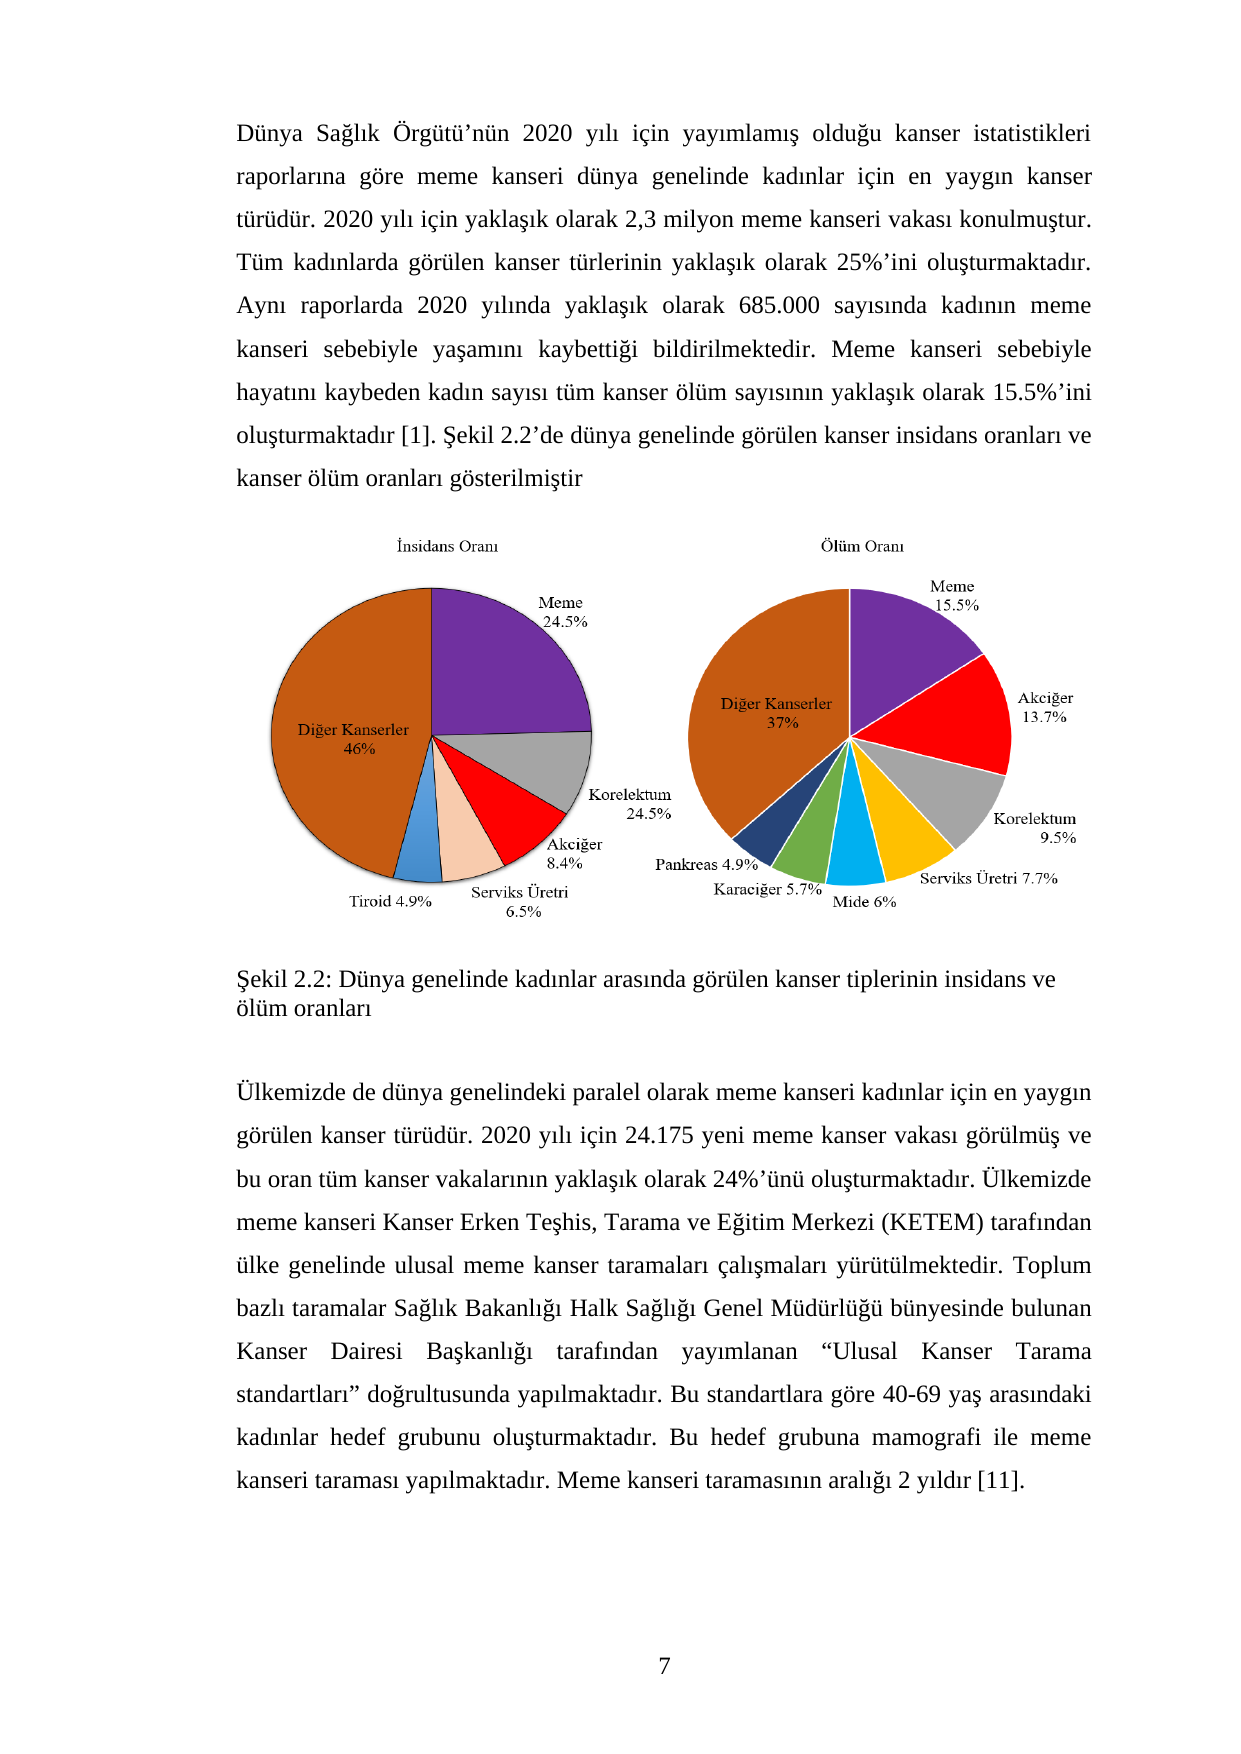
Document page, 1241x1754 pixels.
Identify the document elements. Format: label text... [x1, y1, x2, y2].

list Ülkemizde de dünya genelindeki paralel olarak meme kanseri kadınlar için en yaygın görülen kanser türüdür. 2020 yılı için 24.175 yeni meme kanser vakası görülmüş ve bu oran tüm kanser vakalarının yaklaşık olarak 24%’ünü oluşturmaktadır. Ülkemizde meme kanseri Kanser Erken Teşhis, Tarama ve Eğitim Merkezi (KETEM) tarafından ülke genelinde ulusal meme kanser taramaları çalışmaları yürütülmektedir. Toplum bazlı taramalar Sağlık Bakanlığı Halk Sağlığı Genel Müdürlüğü bünyesinde bulunan Kanser Dairesi Başkanlığı tarafından yayımlanan “Ulusal Kanser Tarama standartları” doğrultusunda yapılmaktadır. Bu standartlara göre 40-69 yaş arasındaki kadınlar hedef grubunu oluşturmaktadır. Bu hedef grubuna mamografi ile meme kanseri taraması yapılmaktadır. Meme kanseri taramasının aralığı 2 yıldır [11]. [236, 1077, 1092, 1494]
text Şekil 2.2: Dünya genelinde kadınlar arasında görülen kanser tiplerinin insidans ve ölüm oranları [236, 964, 1092, 1022]
picture [247, 518, 1082, 938]
list Dünya Sağlık Örgütü’nün 2020 yılı için yayımlamış olduğu kanser istatistikleri raporlarına göre meme kanseri dünya genelinde kadınlar için en yaygın kanser türüdür. 2020 yılı için yaklaşık olarak 2,3 milyon meme kanseri vakası konulmuştur. Tüm kadınlarda görülen kanser türlerinin yaklaşık olarak 25%’ini oluşturmaktadır. Aynı raporlarda 2020 yılında yaklaşık olarak 685.000 sayısında kadının meme kanseri sebebiyle yaşamını kaybettiği bildirilmektedir. Meme kanseri sebebiyle hayatını kaybeden kadın sayısı tüm kanser ölüm sayısının yaklaşık olarak 15.5%’ini oluşturmaktadır [1]. Şekil 2.2’de dünya genelinde görülen kanser insidans oranları ve kanser ölüm oranları gösterilmiştir [236, 118, 1092, 492]
